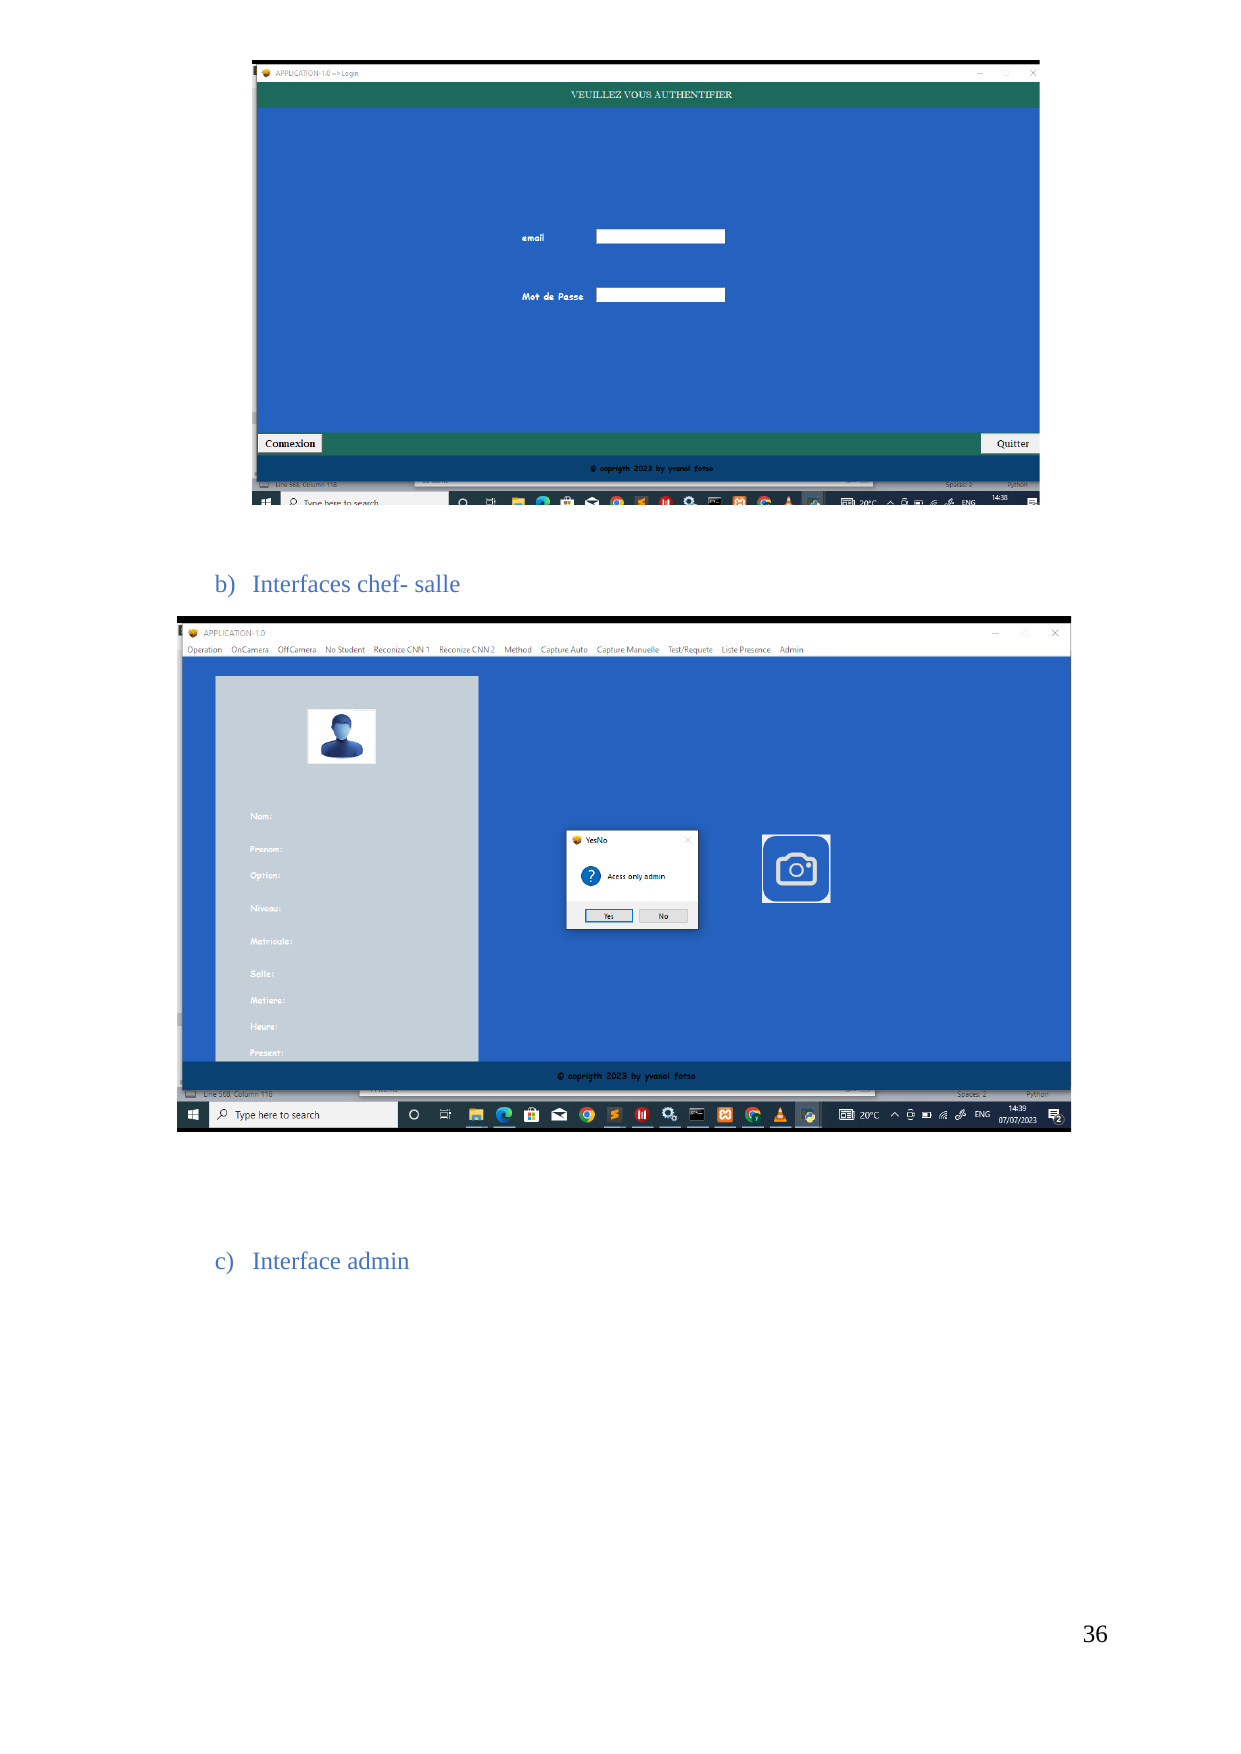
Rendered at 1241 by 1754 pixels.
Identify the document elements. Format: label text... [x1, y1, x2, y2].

picture [252, 60, 1040, 505]
picture [177, 616, 1072, 1132]
list Interfaces chef- salle [214, 569, 1150, 597]
list Interface admin [214, 1246, 1150, 1275]
